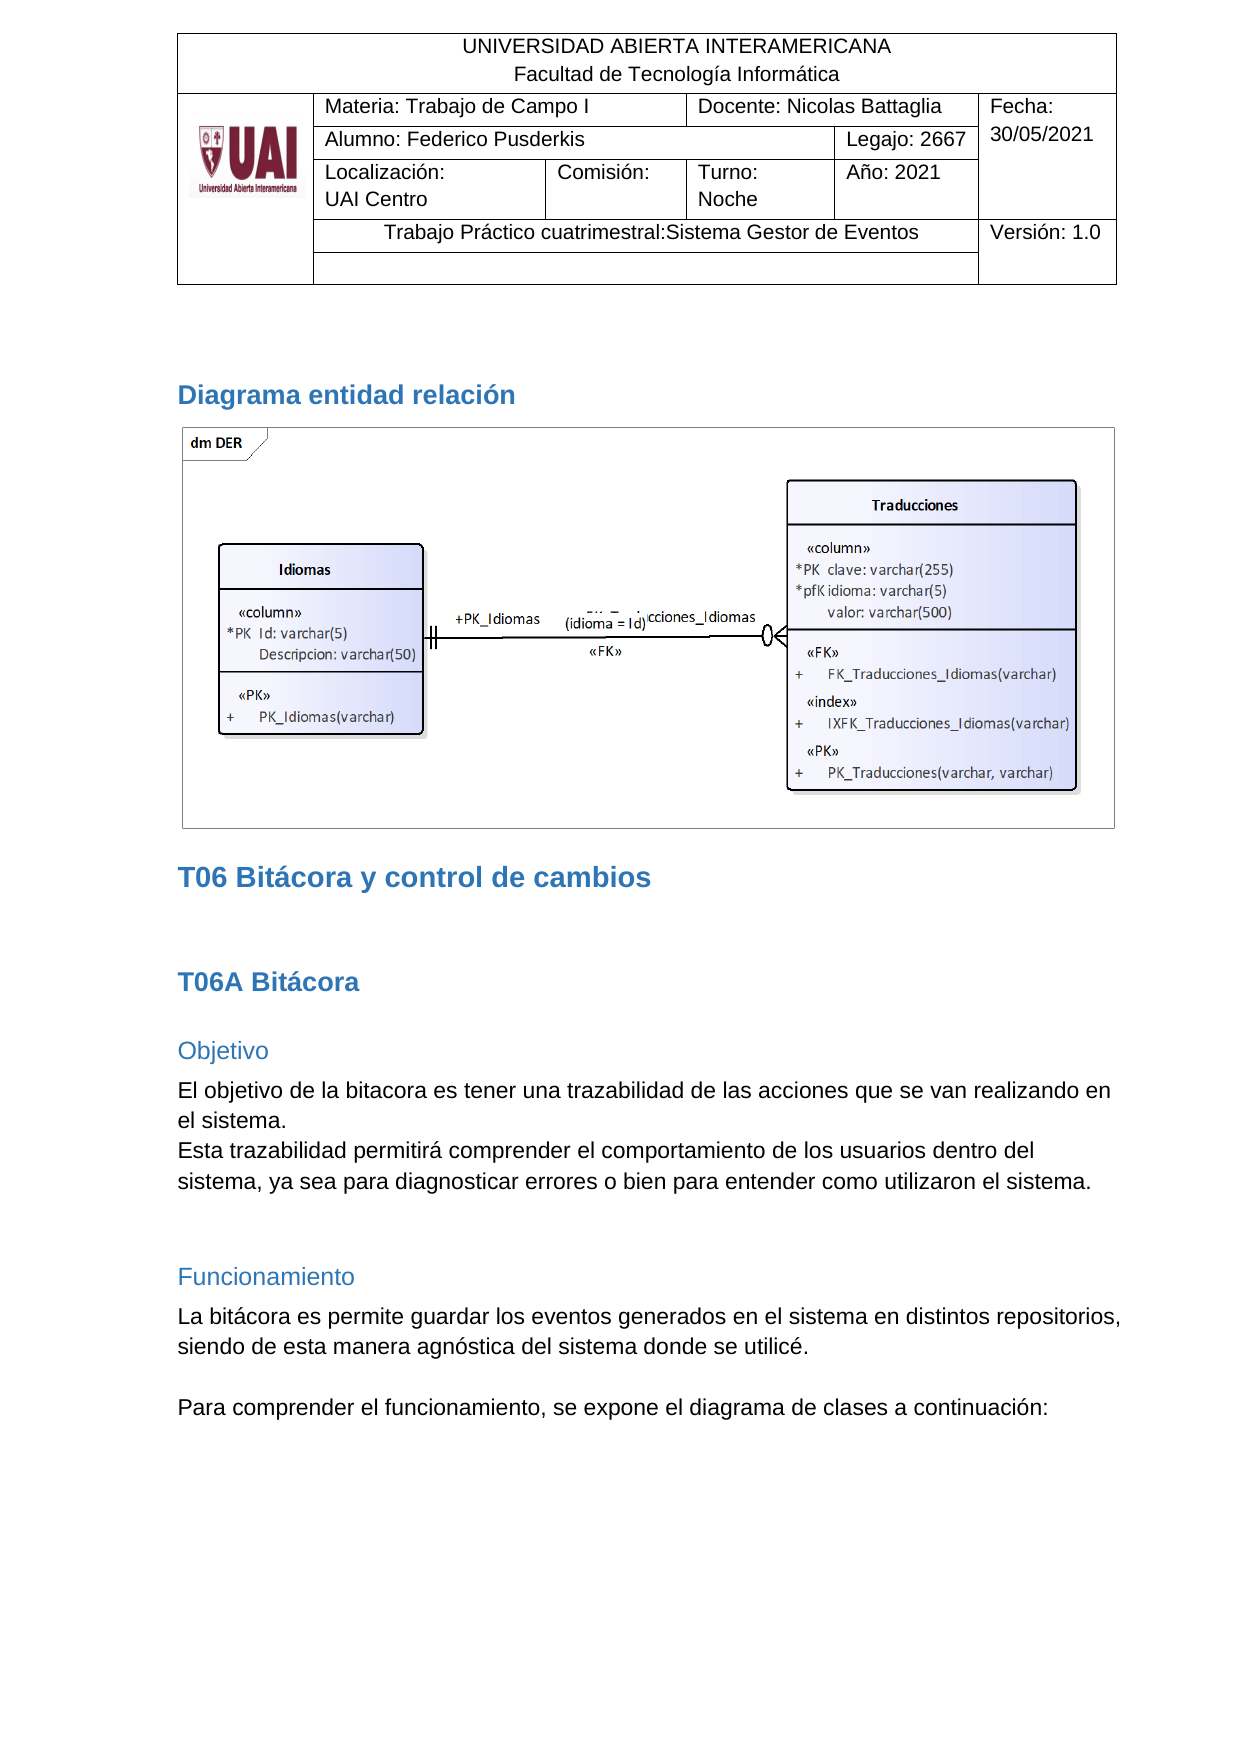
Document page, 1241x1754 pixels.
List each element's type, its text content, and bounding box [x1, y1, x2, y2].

picture [177, 423, 1118, 832]
subtitle Funcionamiento [177, 1261, 1122, 1290]
subtitle T06A Bitácora [177, 966, 1122, 998]
picture [188, 117, 306, 198]
text Esta trazabilidad permitirá comprender el comportamiento de los usuarios dentro del sistema, ya sea para diagnosticar errores o bien para entender como utilizaron el sistema. [177, 1137, 1122, 1194]
text La bitácora es permite guardar los eventos generados en el sistema en distintos repositorios, siendo de esta manera agnóstica del sistema donde se utilicé. [177, 1303, 1122, 1359]
subtitle T06 Bitácora y control de cambios [177, 860, 1122, 894]
text El objetivo de la bitacora es tener una trazabilidad de las acciones que se van realizando en el sistema. [177, 1077, 1122, 1134]
subtitle Objetivo [177, 1036, 1122, 1064]
subtitle Diagrama entidad relación [177, 379, 1122, 410]
text Para comprender el funcionamiento, se expone el diagrama de clases a continuación: [177, 1393, 1122, 1420]
